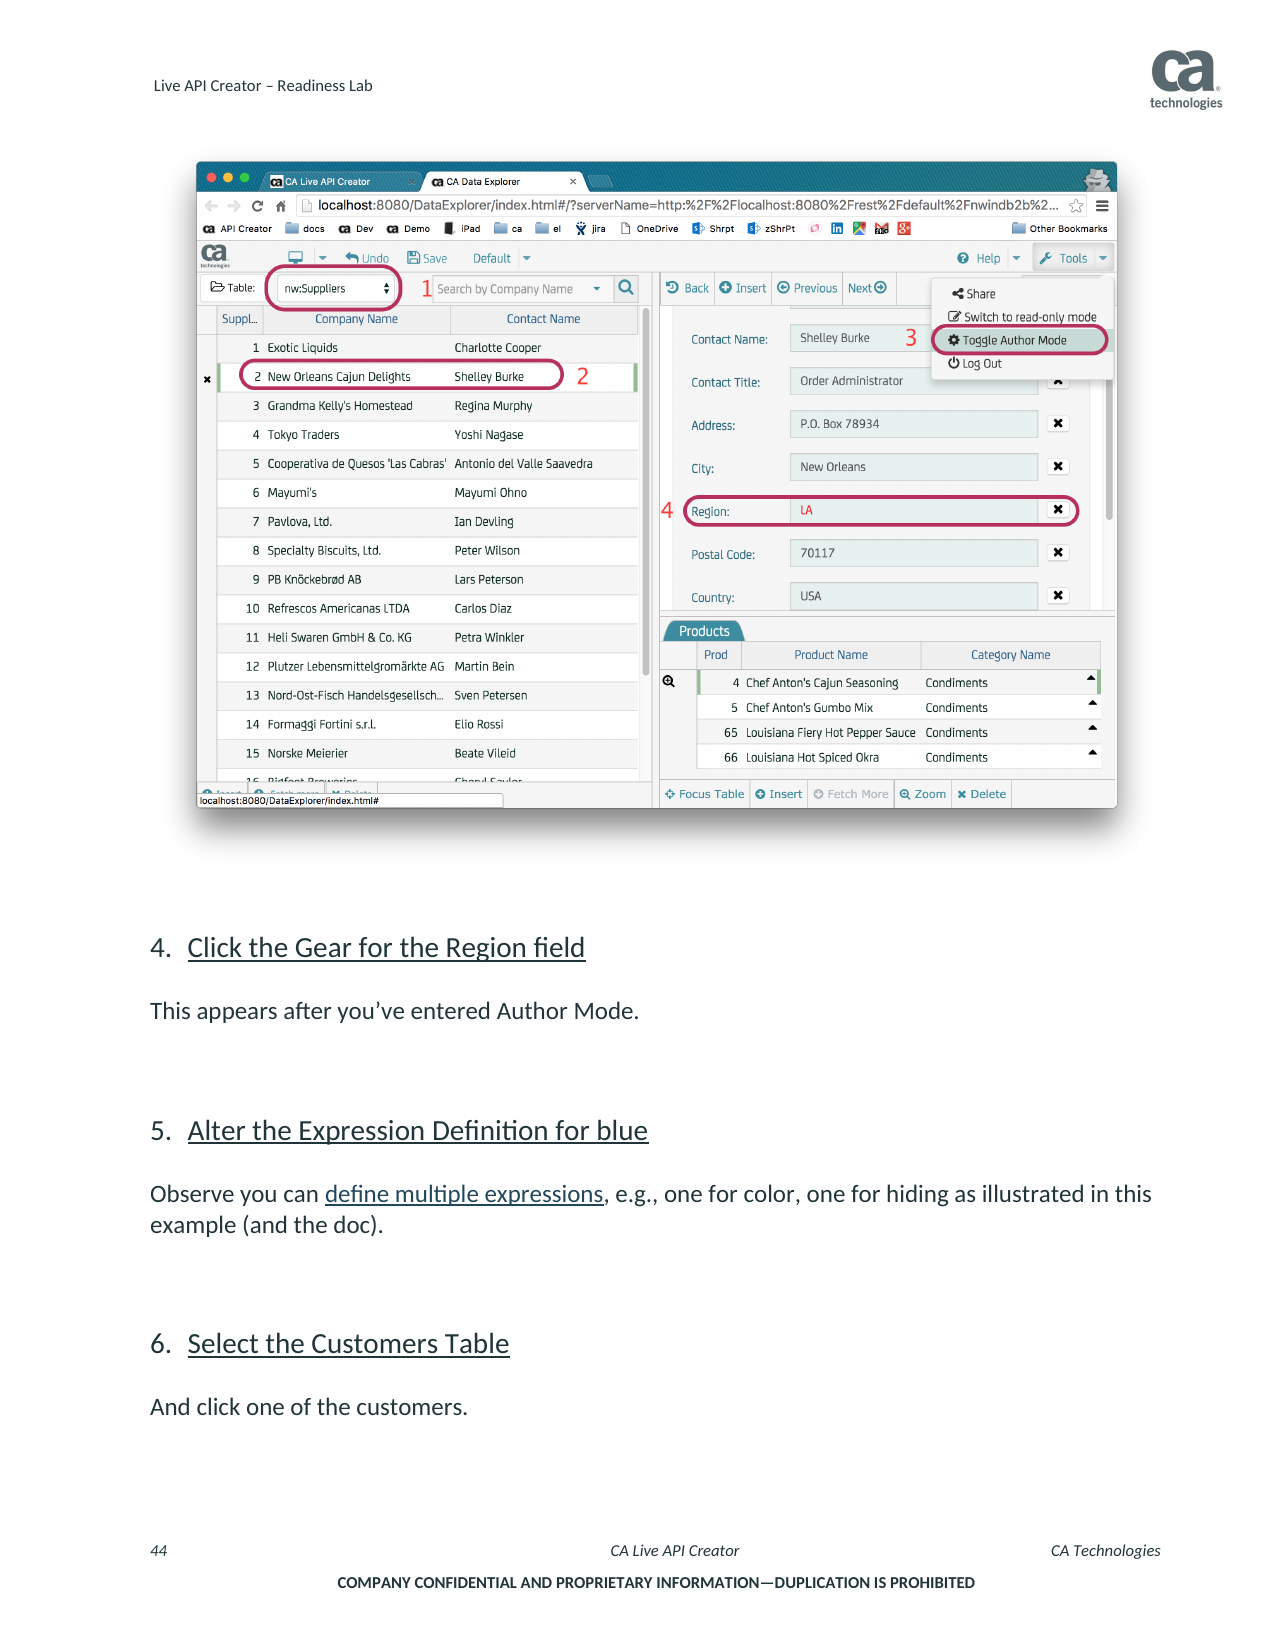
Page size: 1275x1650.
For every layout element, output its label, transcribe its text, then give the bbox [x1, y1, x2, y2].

picture [150, 136, 1163, 874]
text Observe you can define multiple expressions, e.g., one for color, one for hiding as illustrated in this example (and the doc). [150, 1178, 1162, 1239]
subtitle Alter the Expression Definition for blue [150, 1112, 1162, 1148]
subtitle Click the Gear for the Region field [150, 929, 1162, 965]
text And click one of the customers. [150, 1391, 1162, 1422]
picture [1149, 49, 1223, 110]
subtitle Select the Customers Table [150, 1325, 1162, 1361]
text This appears after you’ve entered Author Mode. [150, 996, 1162, 1026]
